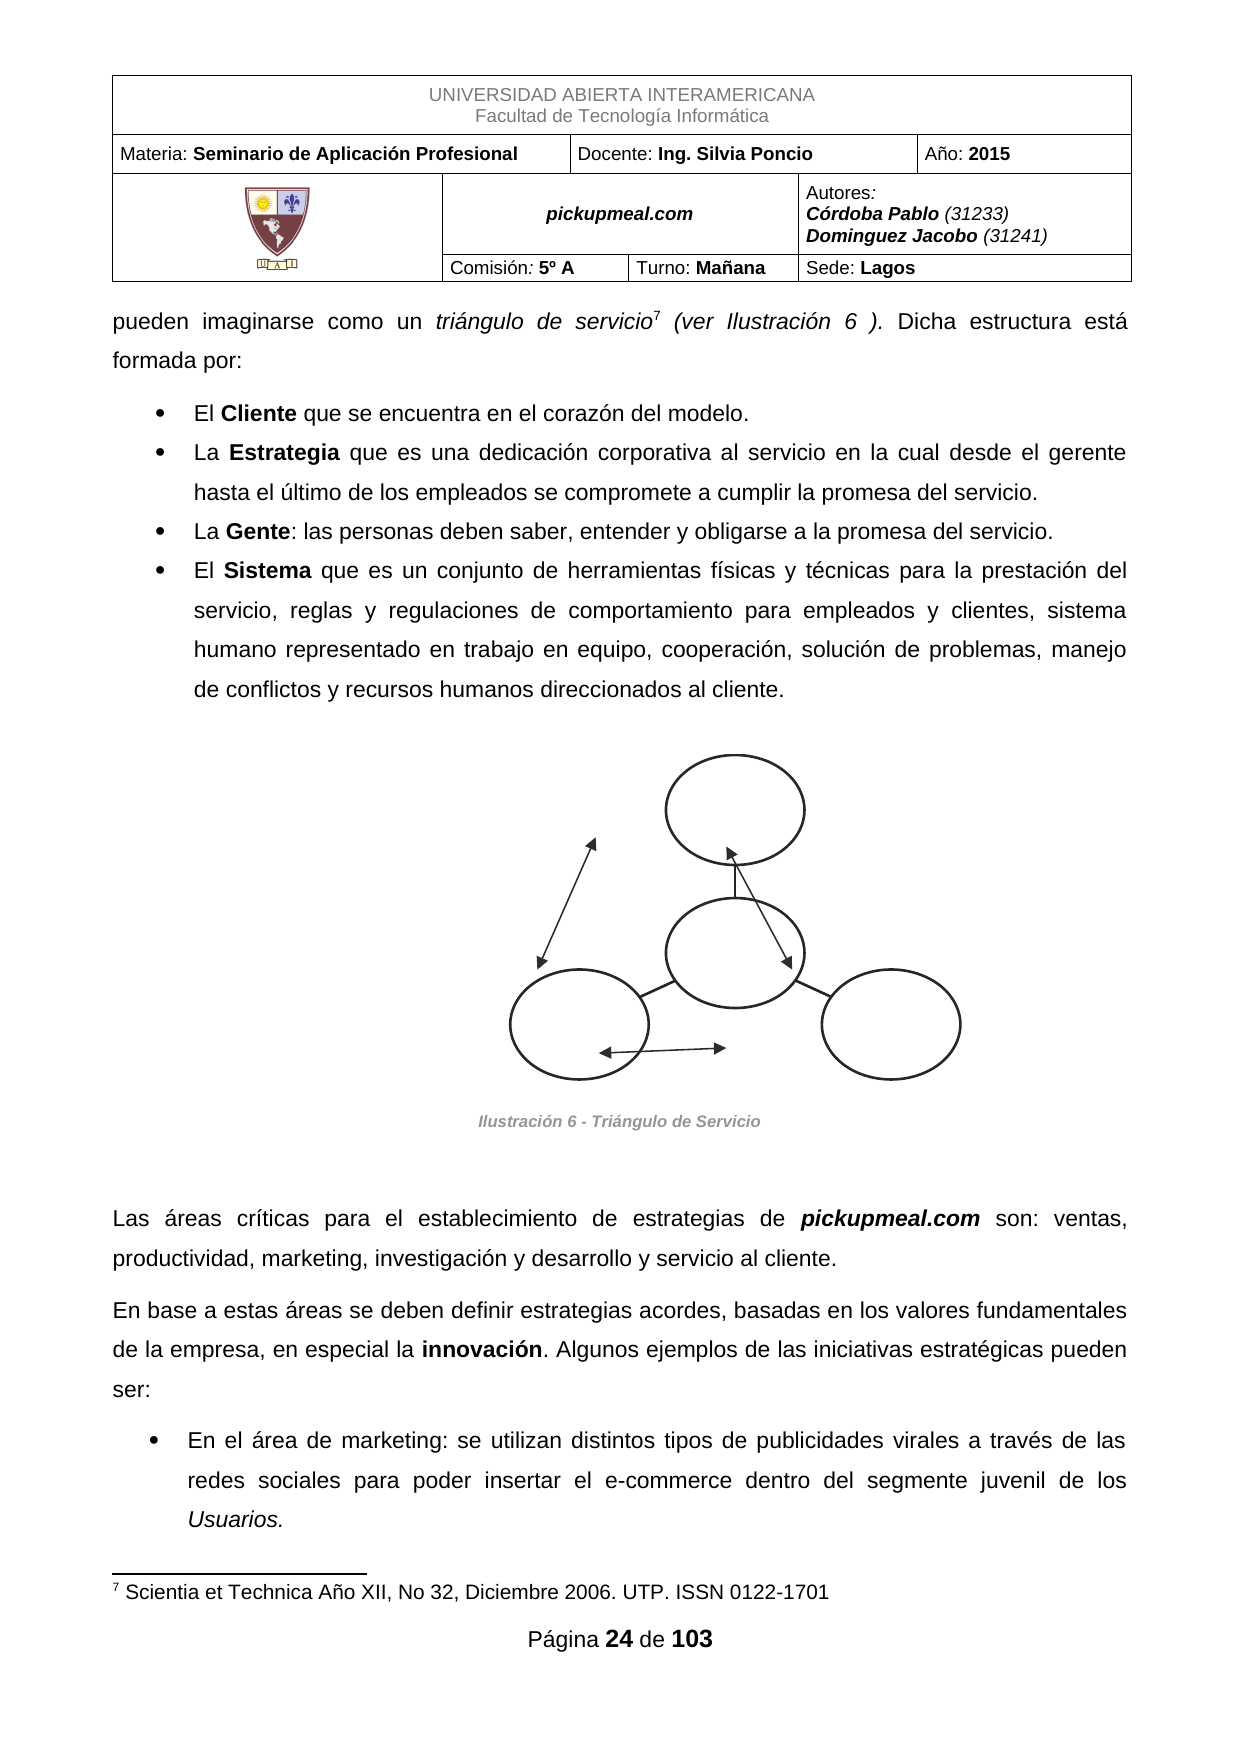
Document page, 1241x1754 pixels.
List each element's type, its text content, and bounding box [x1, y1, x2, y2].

list El Cliente que se encuentra en el corazón del modelo. [156, 399, 1128, 426]
text Ilustración 6 - Triángulo de Servicio [112, 1112, 1128, 1131]
picture [230, 182, 325, 273]
text En base a estas áreas se deben definir estrategias acordes, basadas en los valores fundamentales de la empresa, en especial la innovación. Algunos ejemplos de las iniciativas estratégicas pueden ser: [112, 1297, 1128, 1402]
list La Gente: las personas deben saber, entender y obligarse a la promesa del servicio. [156, 518, 1128, 544]
list En el área de marketing: se utilizan distintos tipos de publicidades virales a través de las redes sociales para poder insertar el e-commerce dentro del segmente juvenil de los Usuarios. [150, 1427, 1128, 1533]
text Las áreas críticas para el establecimiento de estrategias de pickupmeal.com son: ventas, productividad, marketing, investigación y desarrollo y servicio al cliente. [112, 1205, 1128, 1271]
list El Sistema que es un conjunto de herramientas físicas y técnicas para la prestación del servicio, reglas y regulaciones de comportamiento para empleados y clientes, sistema humano representado en trabajo en equipo, cooperación, solución de problemas, manejo de conflictos y recursos humanos direccionados al cliente. [156, 557, 1128, 702]
list La Estrategia que es una dedicación corporativa al servicio en la cual desde el gerente hasta el último de los empleados se compromete a cumplir la promesa del servicio. [156, 439, 1128, 505]
